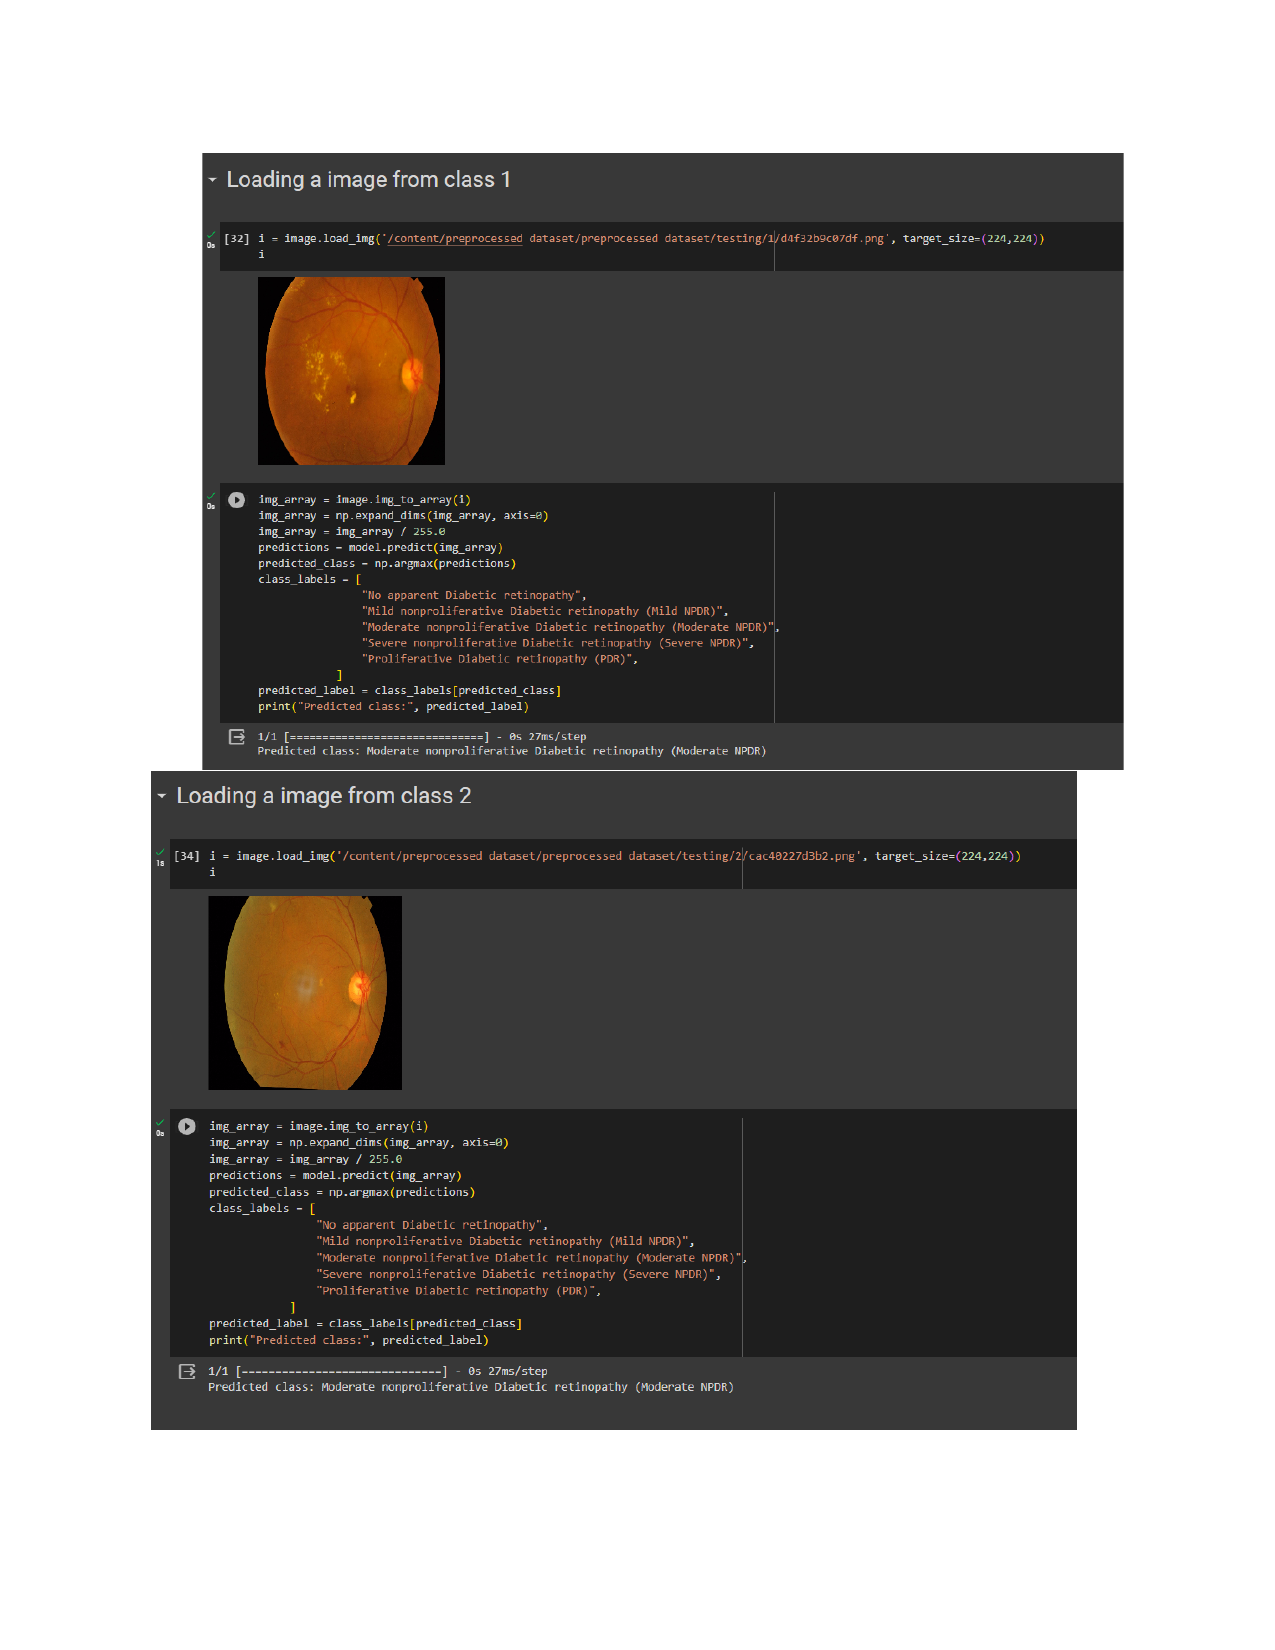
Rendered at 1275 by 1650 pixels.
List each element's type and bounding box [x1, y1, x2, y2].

picture [202, 153, 1124, 770]
picture [151, 771, 1077, 1430]
